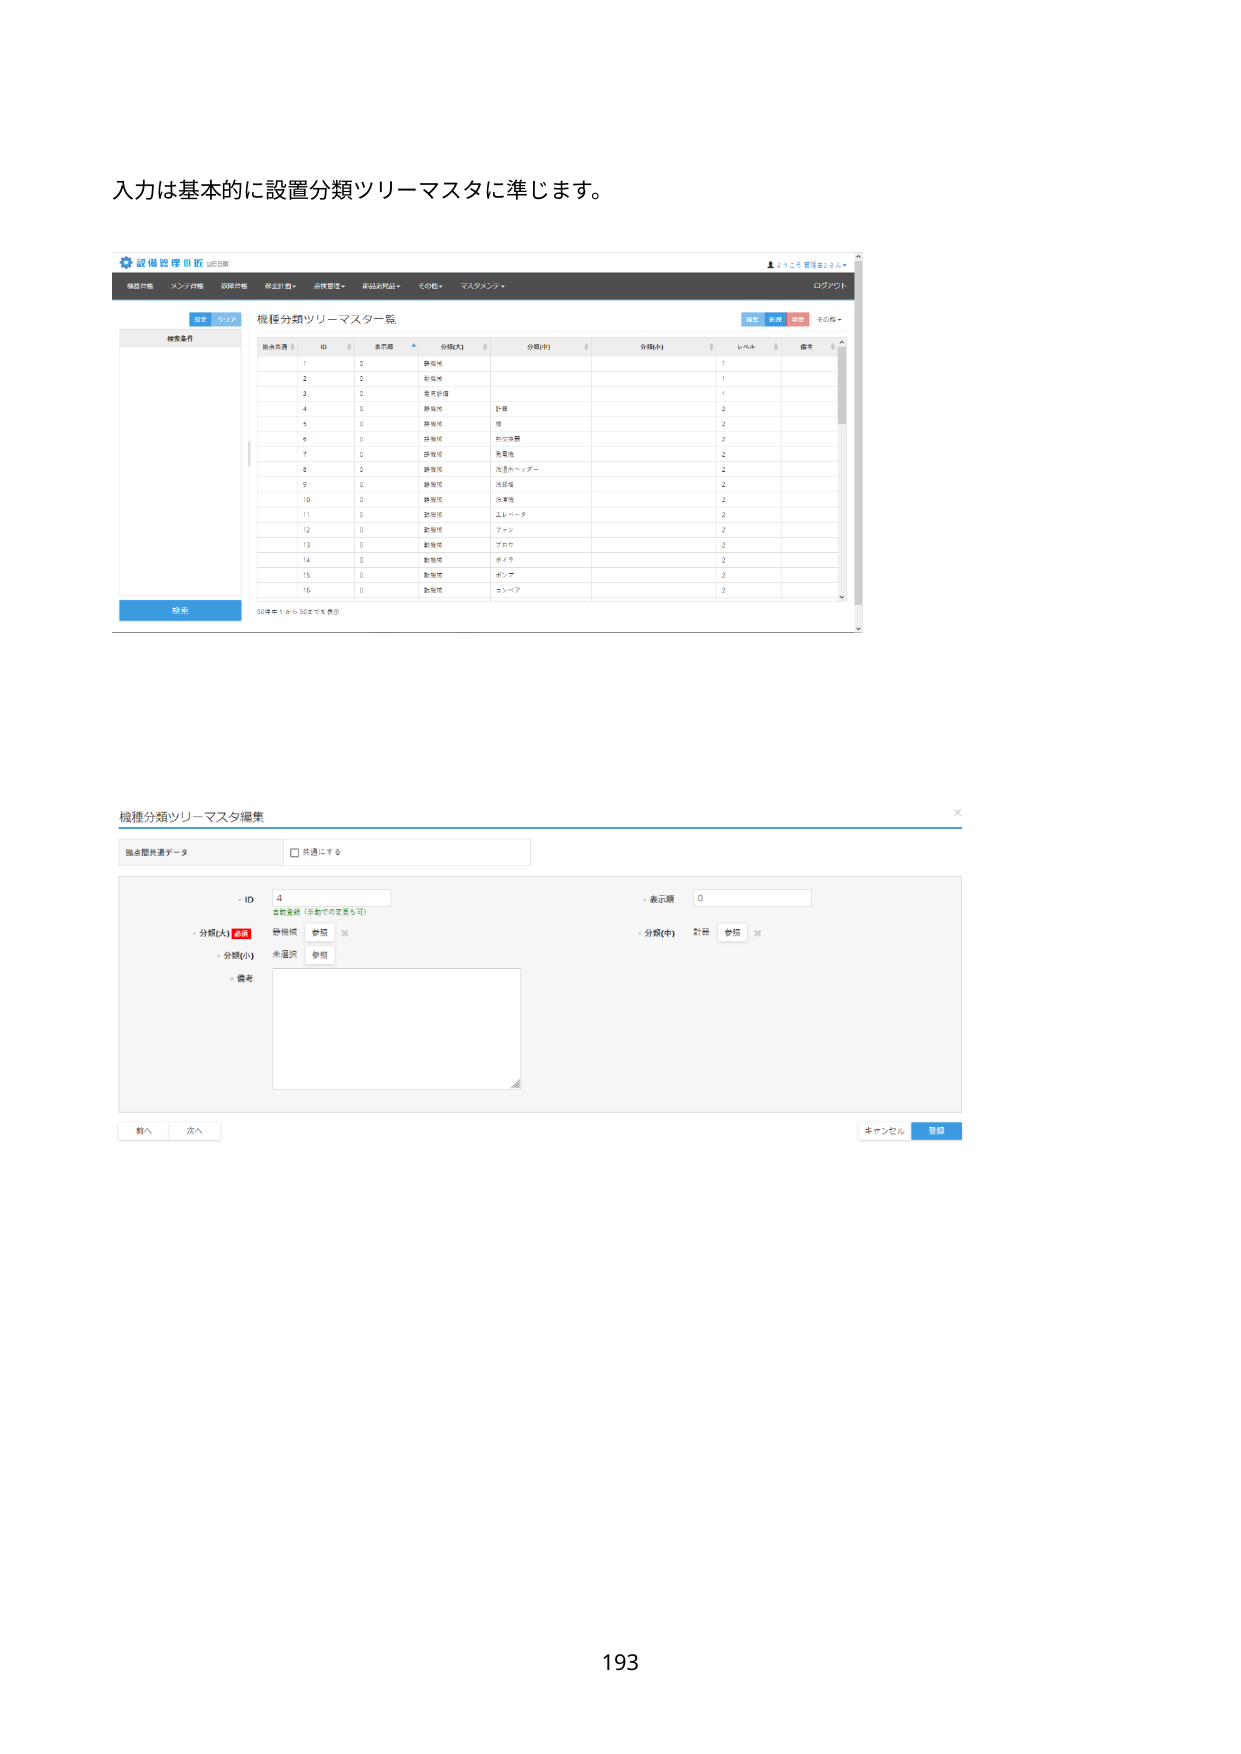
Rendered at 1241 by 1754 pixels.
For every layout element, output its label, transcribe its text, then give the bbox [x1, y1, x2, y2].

picture [112, 252, 863, 633]
picture [112, 799, 970, 1146]
text 入力は基本的に設置分類ツリーマスタに準じます。 [112, 171, 1118, 208]
